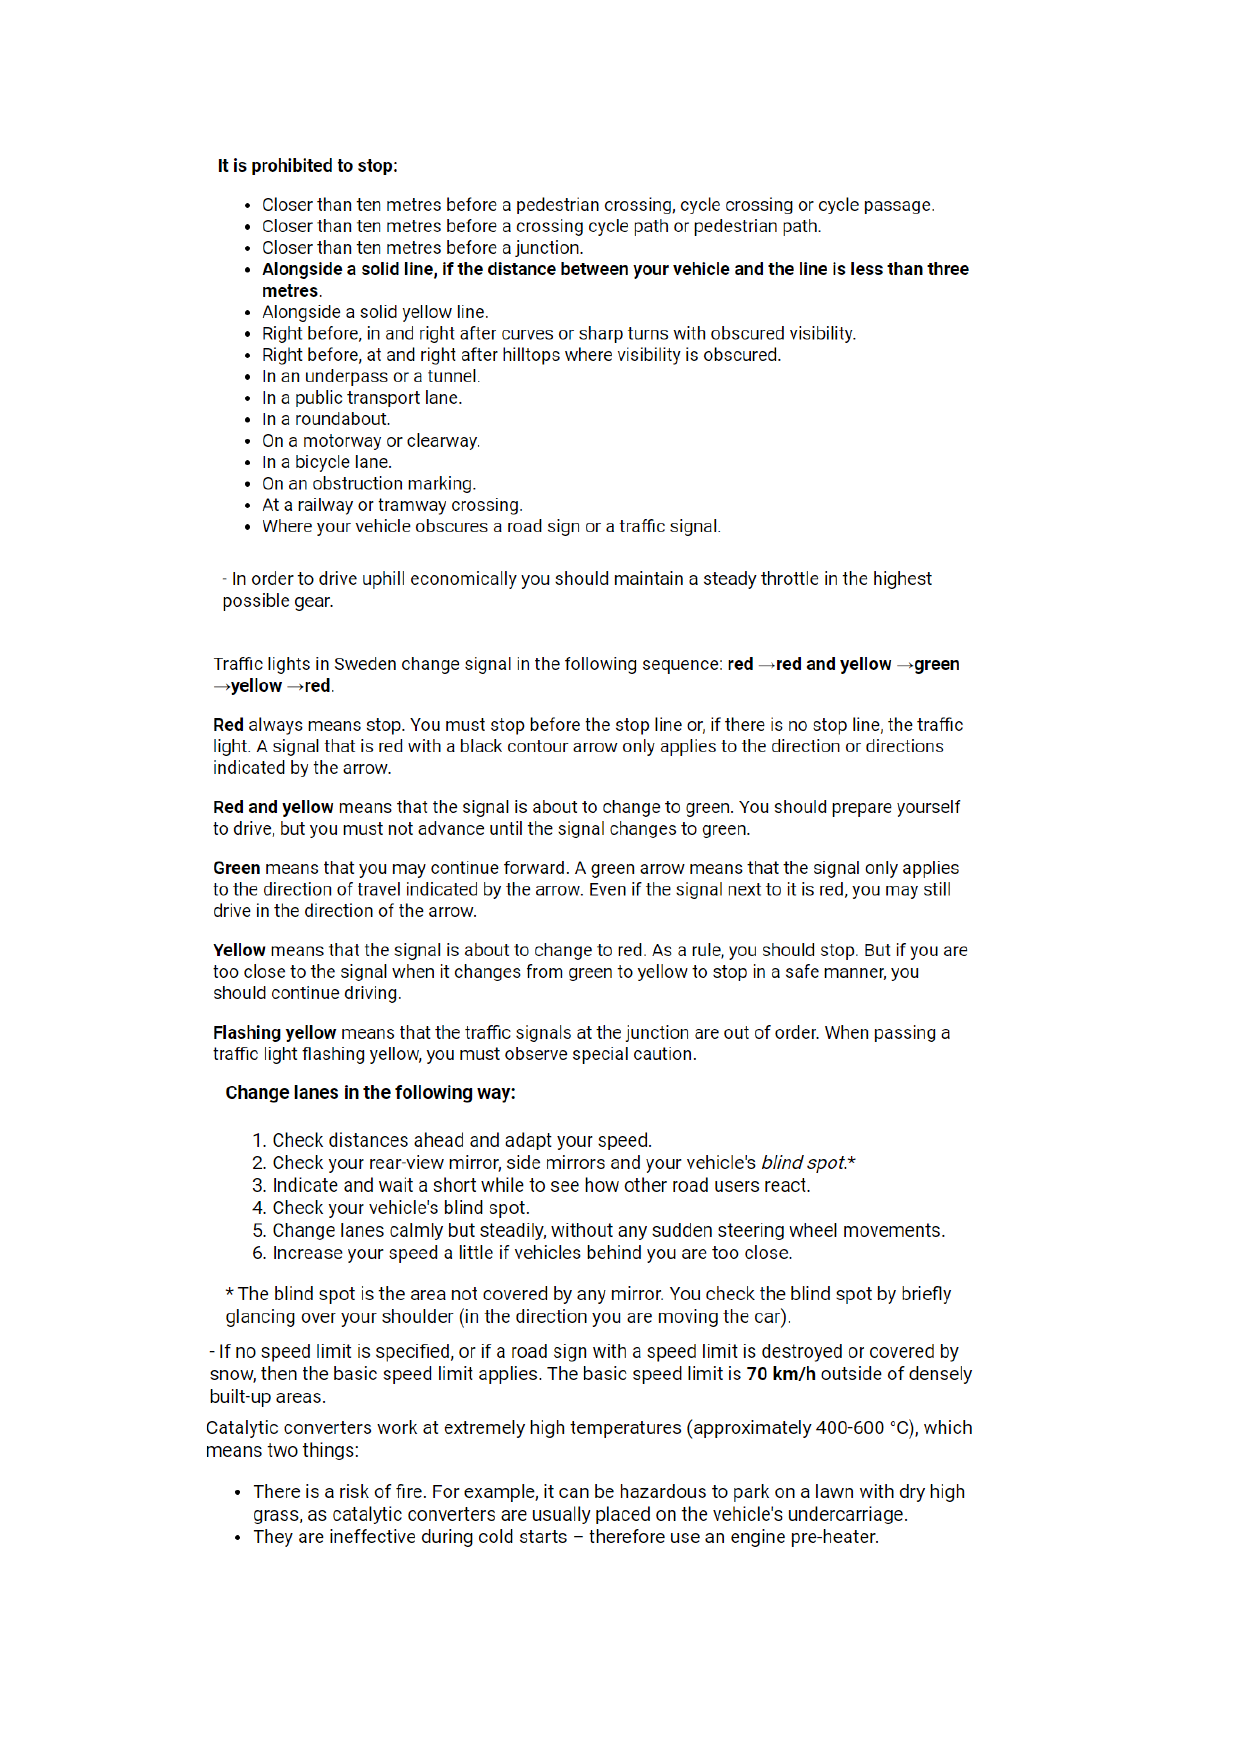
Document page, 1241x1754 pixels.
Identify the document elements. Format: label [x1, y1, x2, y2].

picture [206, 650, 975, 1555]
picture [206, 546, 975, 622]
picture [206, 147, 975, 540]
